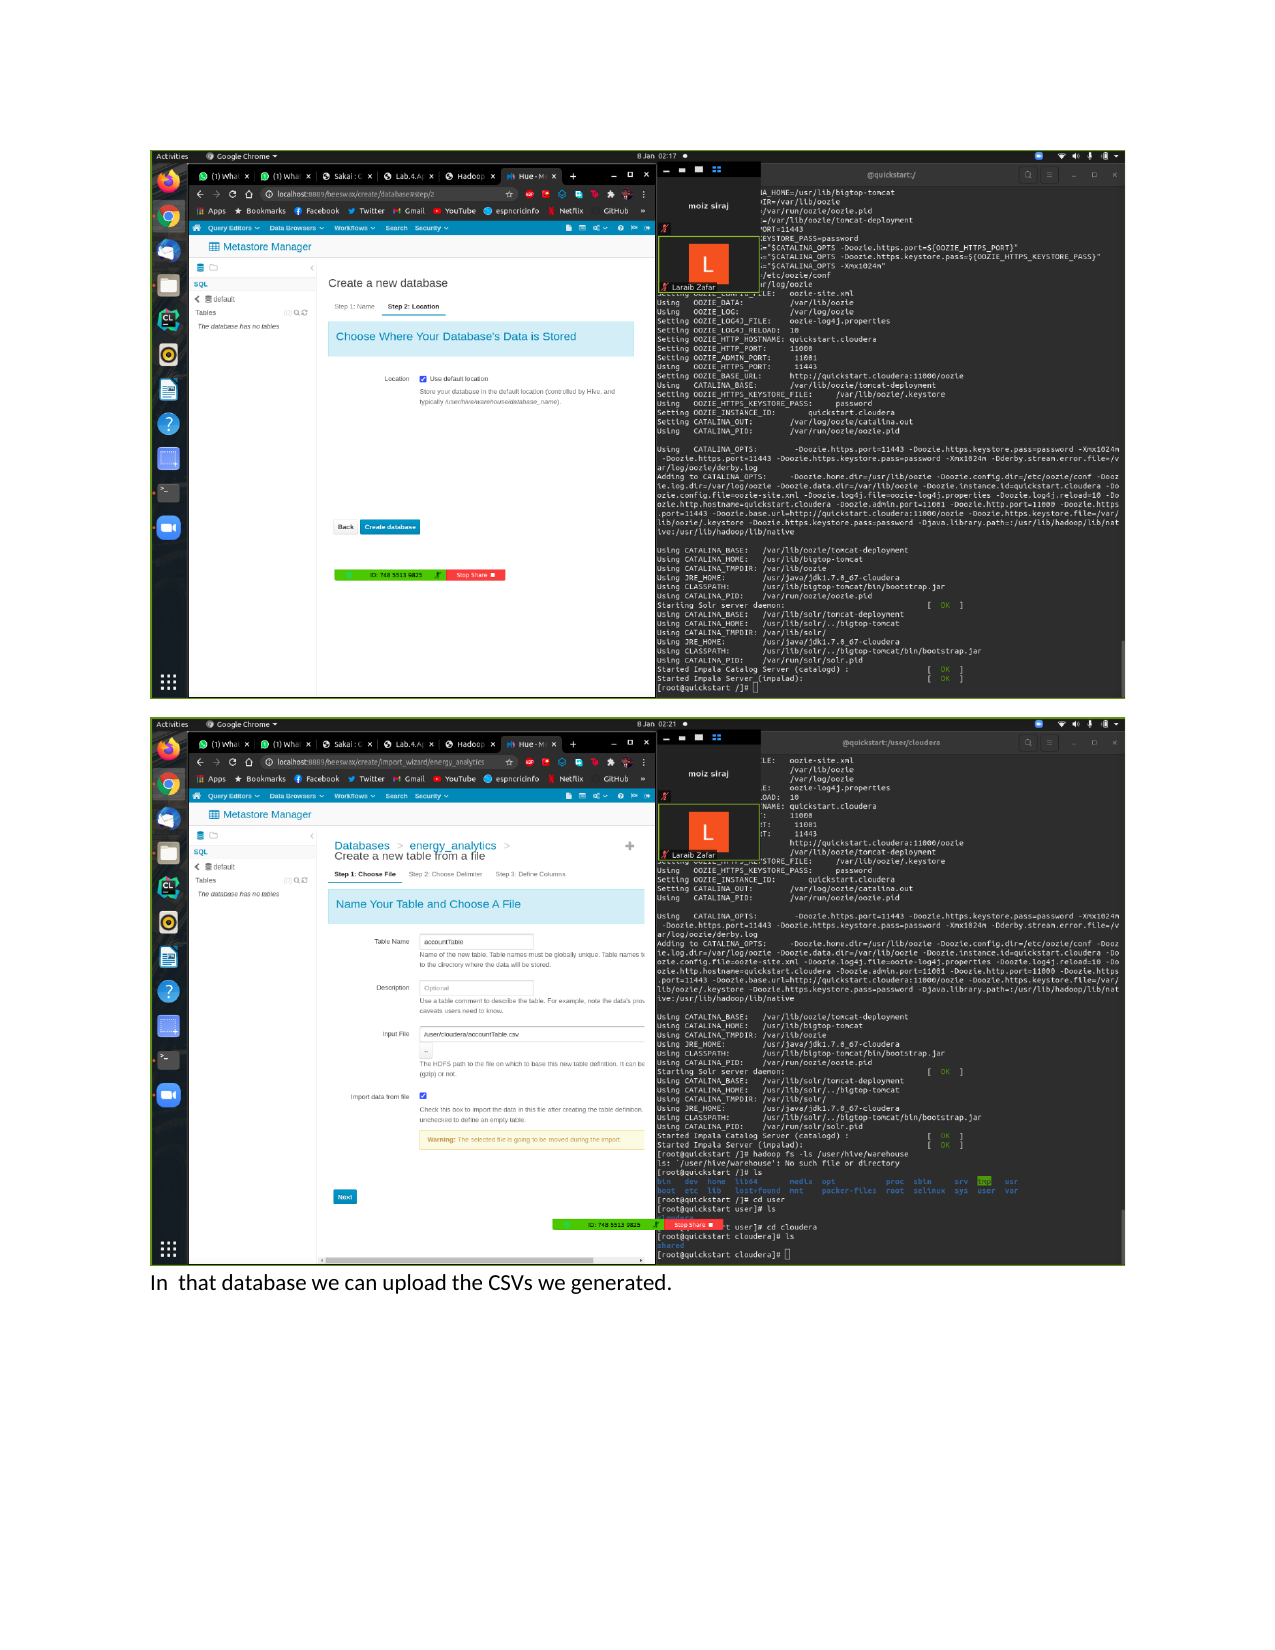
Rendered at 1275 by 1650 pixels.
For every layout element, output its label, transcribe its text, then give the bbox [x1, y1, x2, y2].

text In that database we can upload the CSVs we generated. [150, 1266, 1125, 1296]
picture [150, 150, 1125, 699]
picture [150, 717, 1125, 1266]
